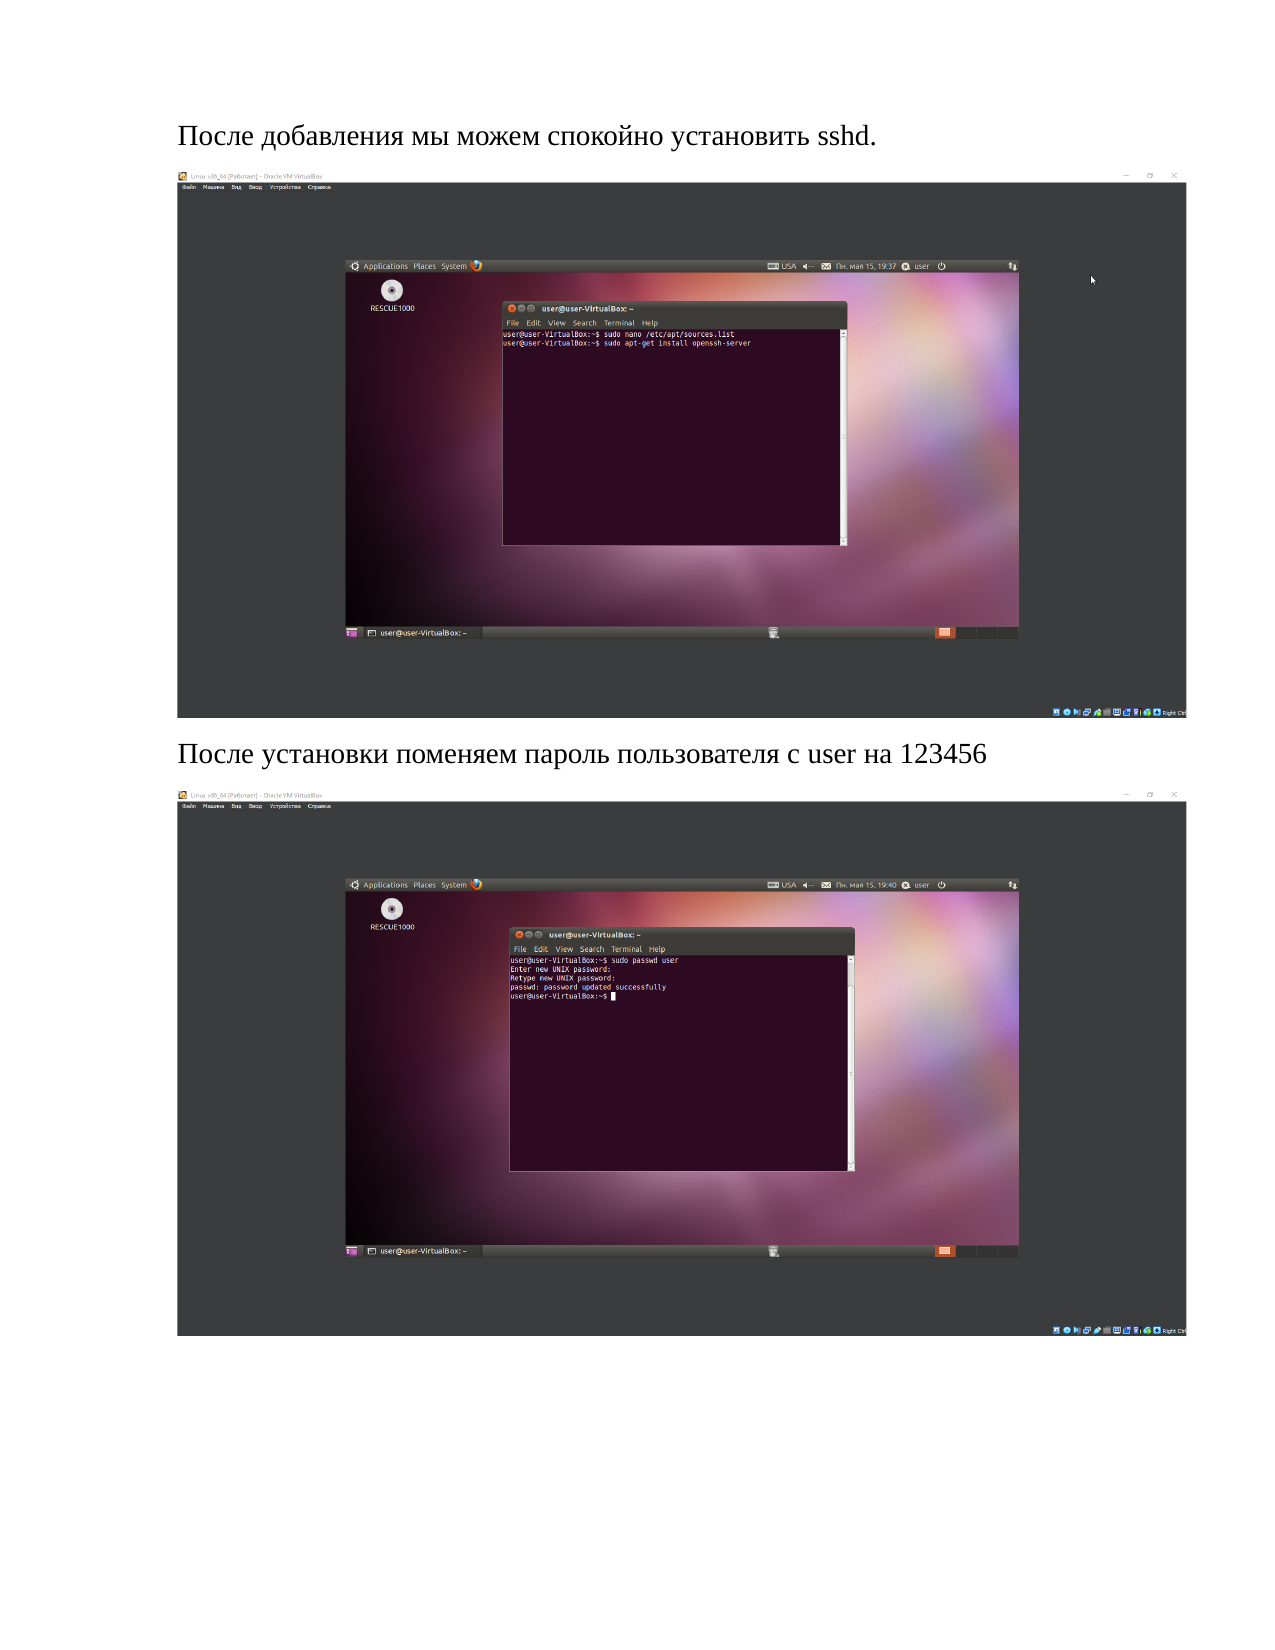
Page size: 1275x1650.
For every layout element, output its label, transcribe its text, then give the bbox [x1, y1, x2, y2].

picture [177, 789, 1187, 1336]
text После установки поменяем пароль пользователя с user на 123456 [177, 736, 1186, 770]
picture [177, 171, 1187, 718]
text После добавления мы можем спокойно установить sshd. [177, 118, 1186, 152]
